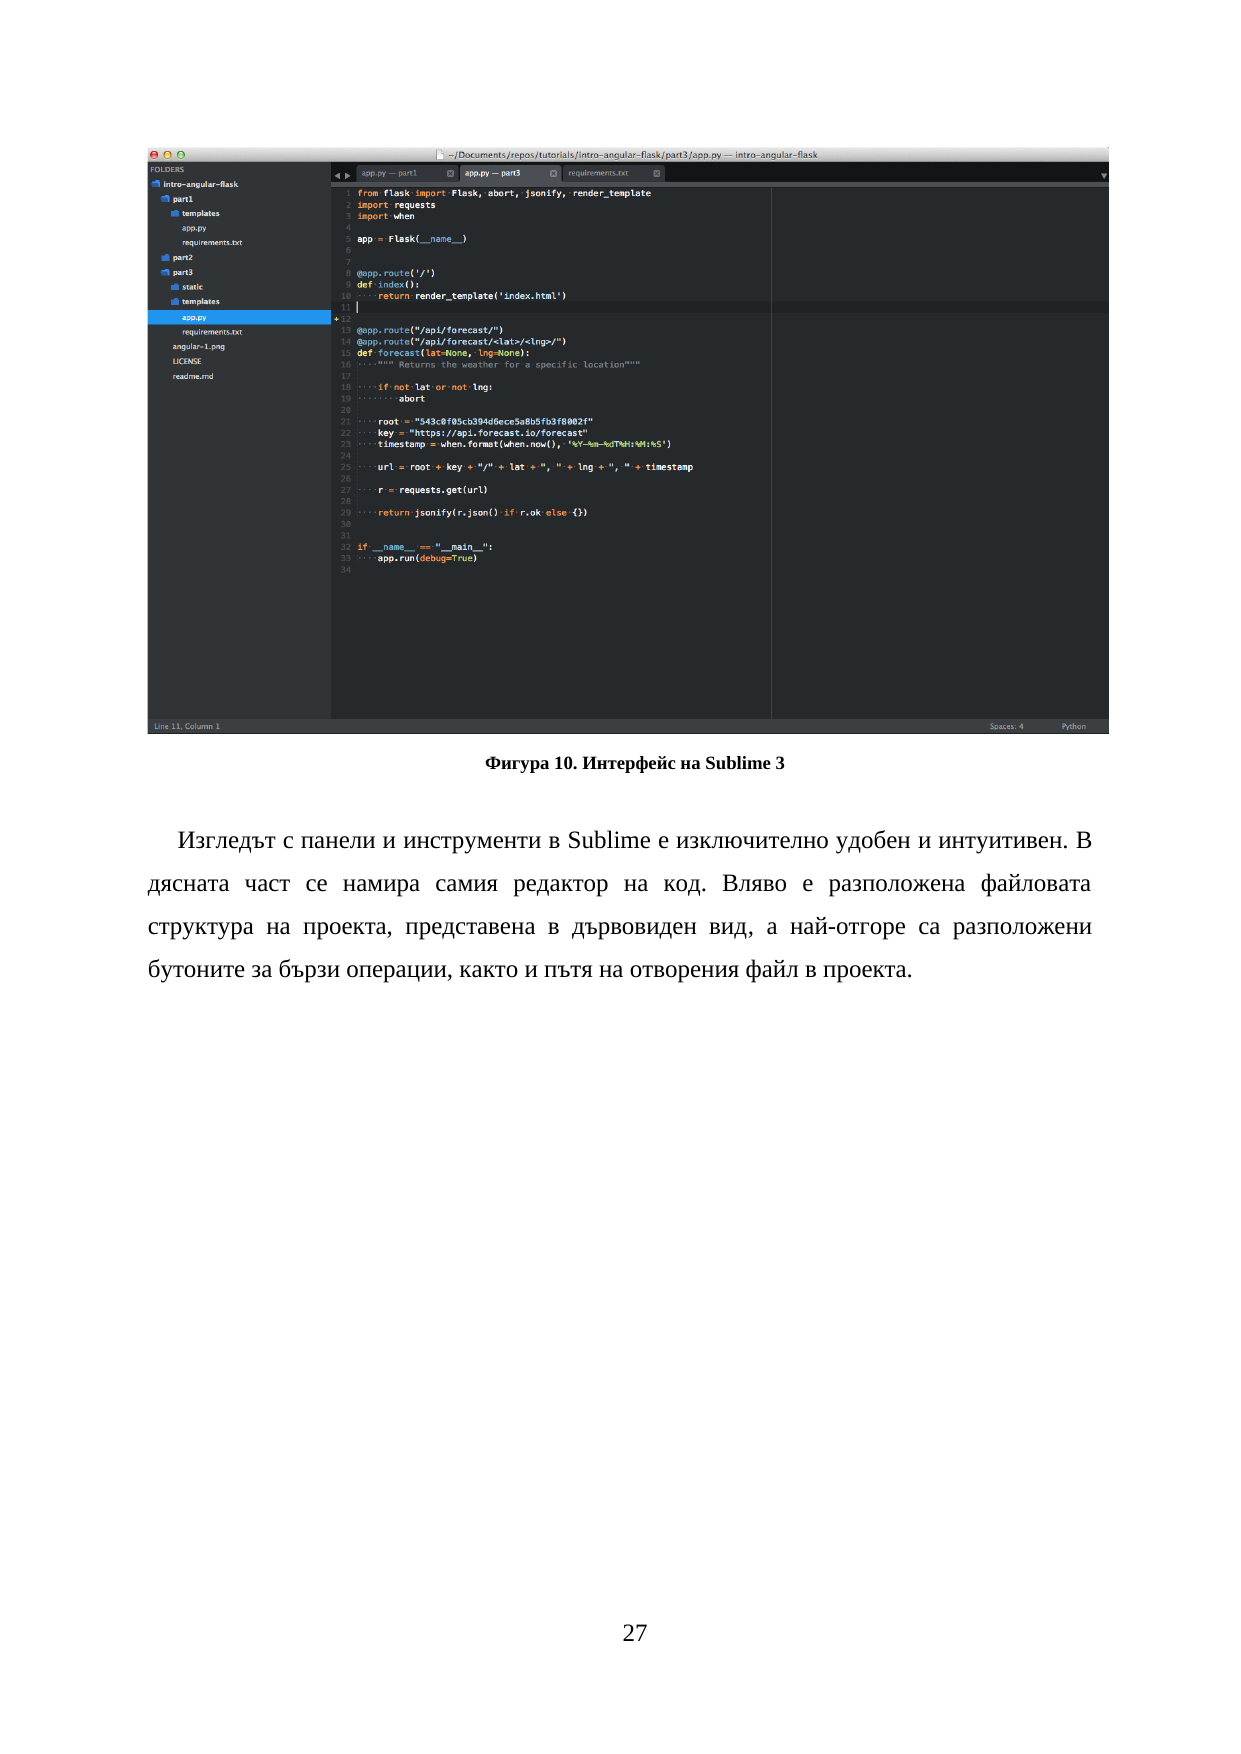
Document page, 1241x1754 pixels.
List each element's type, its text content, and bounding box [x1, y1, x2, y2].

text Фигура 10. Интерфейс на Sublime 3 [148, 752, 1093, 774]
text Изгледът с панели и инструменти в Sublime е изключително удобен и интуитивен. В дясната част се намира самия редактор на код. Вляво е разположена файловата структура на проекта, представена в дървовиден вид, а най-отгоре са разположени бутоните за бързи операции, както и пътя на отворения файл в проекта. [148, 825, 1093, 983]
picture [147, 147, 1109, 734]
